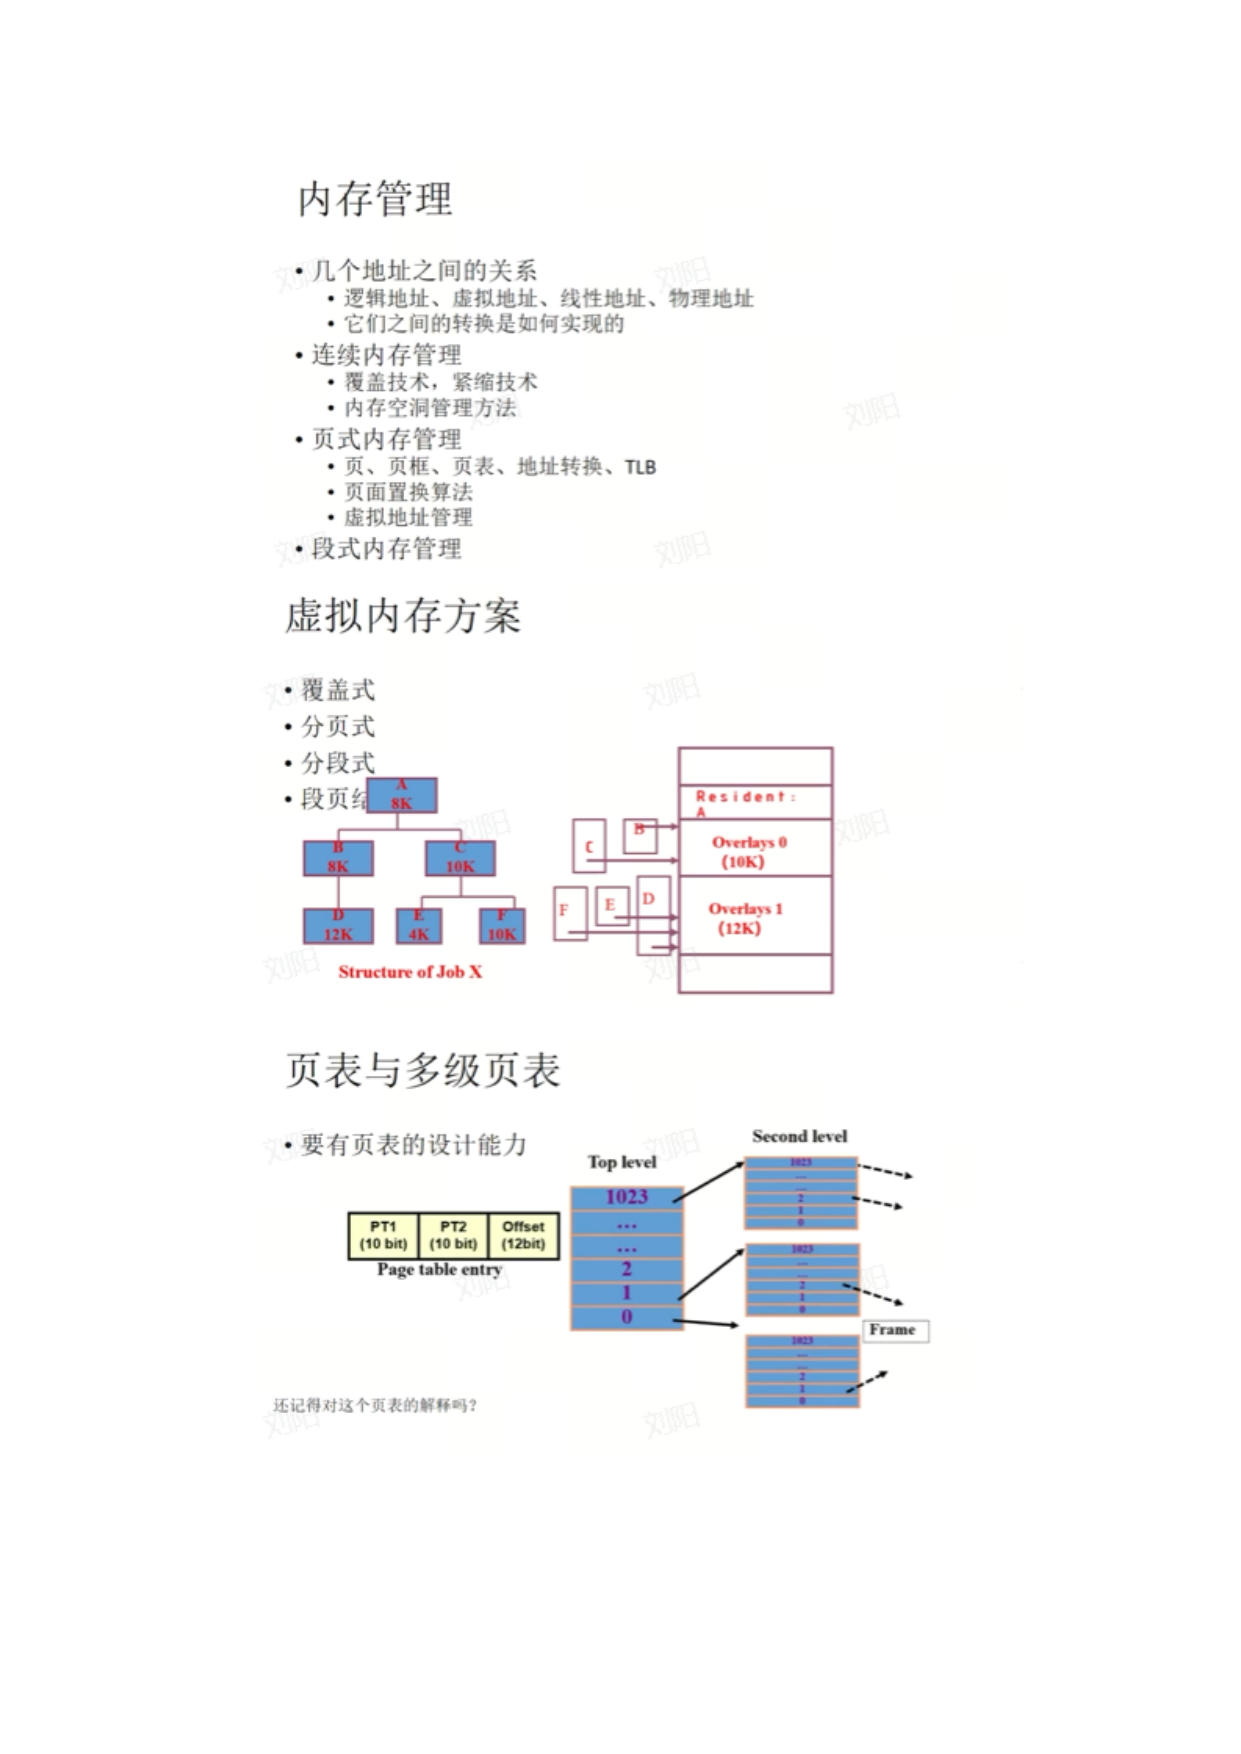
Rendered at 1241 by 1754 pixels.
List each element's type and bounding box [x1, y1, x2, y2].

picture [254, 1039, 975, 1460]
picture [254, 584, 1024, 1008]
picture [254, 162, 1011, 572]
